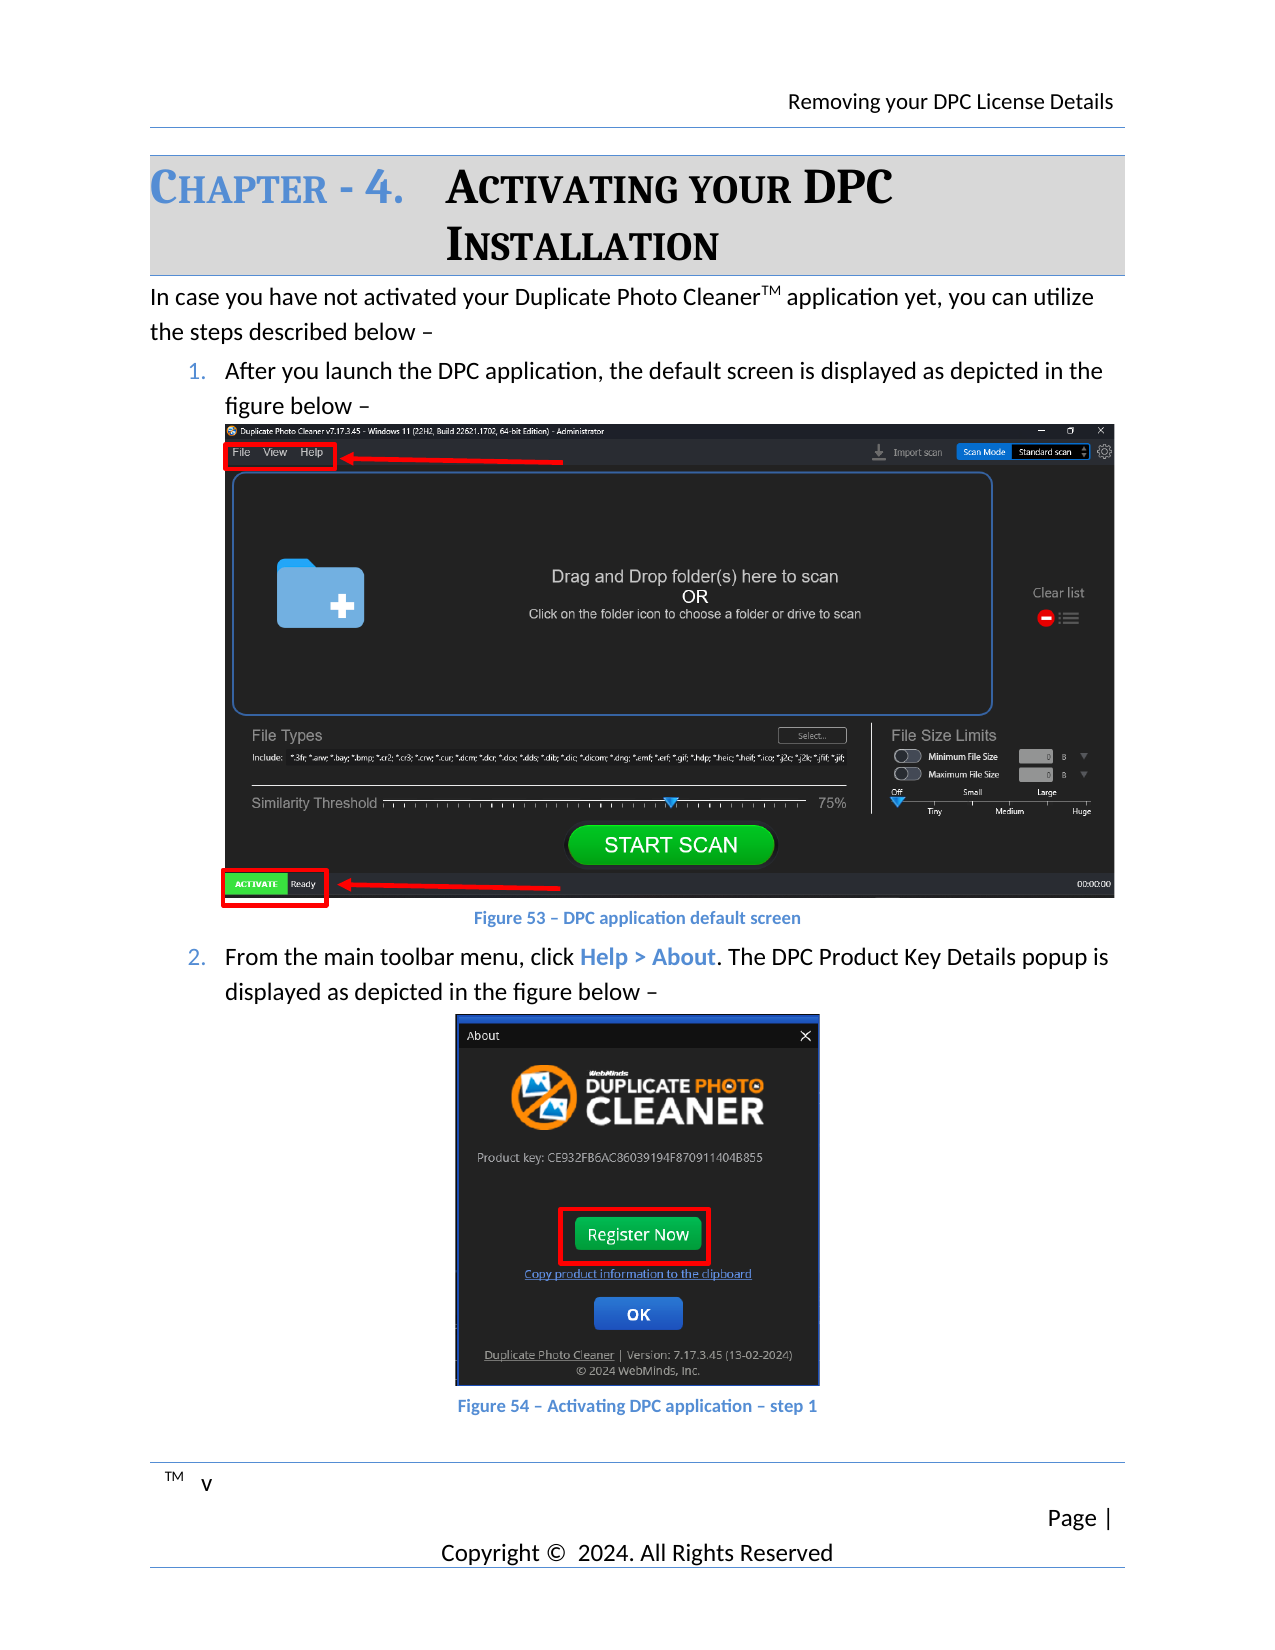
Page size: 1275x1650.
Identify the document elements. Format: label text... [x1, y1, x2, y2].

list After you launch the DPC application, the default screen is displayed as depicted in the figure below – [187, 355, 1125, 420]
picture [225, 872, 324, 898]
picture [228, 447, 333, 467]
subtitle Activating your DPC Installation [150, 156, 1125, 275]
picture [455, 1014, 820, 1386]
text In case you have not activated your Duplicate Photo CleanerTM application yet, you can utilize the steps described below – [150, 281, 1125, 346]
text Figure 54 – Activating DPC application – step 1 [150, 1394, 1125, 1417]
picture [225, 424, 1115, 898]
list From the main toolbar menu, click Help > About. The DPC Product Key Details popup is displayed as depicted in the figure below – [187, 941, 1125, 1006]
text Figure 53 – DPC application default screen [150, 907, 1125, 929]
